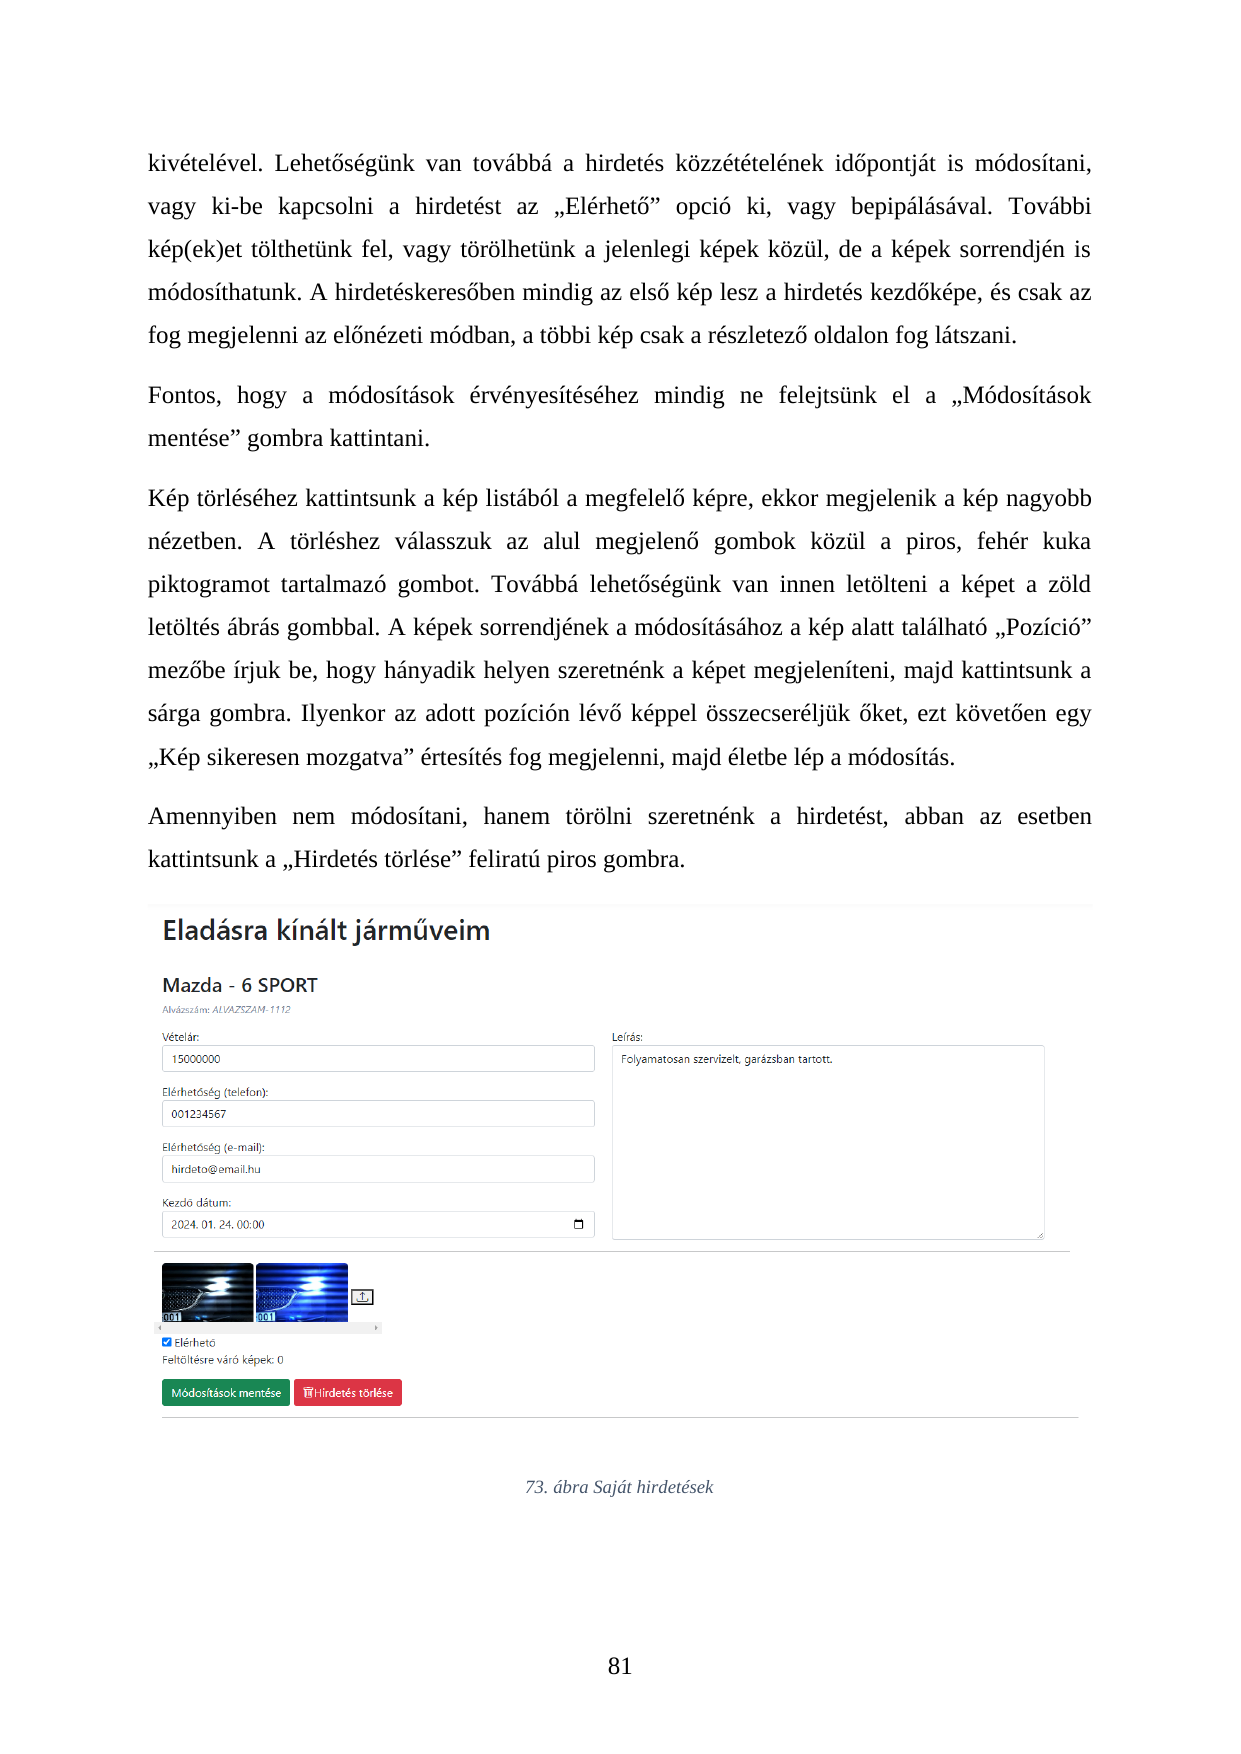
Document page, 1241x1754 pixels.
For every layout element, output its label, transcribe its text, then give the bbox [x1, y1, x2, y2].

text Kép törléséhez kattintsunk a kép listából a megfelelő képre, ekkor megjelenik a kép nagyobb nézetben. A törléshez válasszuk az alul megjelenő gombok közül a piros, fehér kuka piktogramot tartalmazó gombot. Továbbá lehetőségünk van innen letölteni a képet a zöld letöltés ábrás gombbal. A képek sorrendjének a módosításához a kép alatt található „Pozíció” mezőbe írjuk be, hogy hányadik helyen szeretnénk a képet megjeleníteni, majd kattintsunk a sárga gombra. Ilyenkor az adott pozíción lévő képpel összecseréljük őket, ezt követően egy „Kép sikeresen mozgatva” értesítés fog megjelenni, majd életbe lép a módosítás. [148, 483, 1093, 770]
picture [147, 904, 1093, 1446]
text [148, 148, 1093, 349]
text Fontos, hogy a módosítások érvényesítéséhez mindig ne felejtsünk el a „Módosítások mentése” gombra kattintani. [148, 380, 1093, 452]
text Amennyiben nem módosítani, hanem törölni szeretnénk a hirdetést, abban az esetben kattintsunk a „Hirdetés törlése” feliratú piros gombra. [148, 801, 1093, 873]
